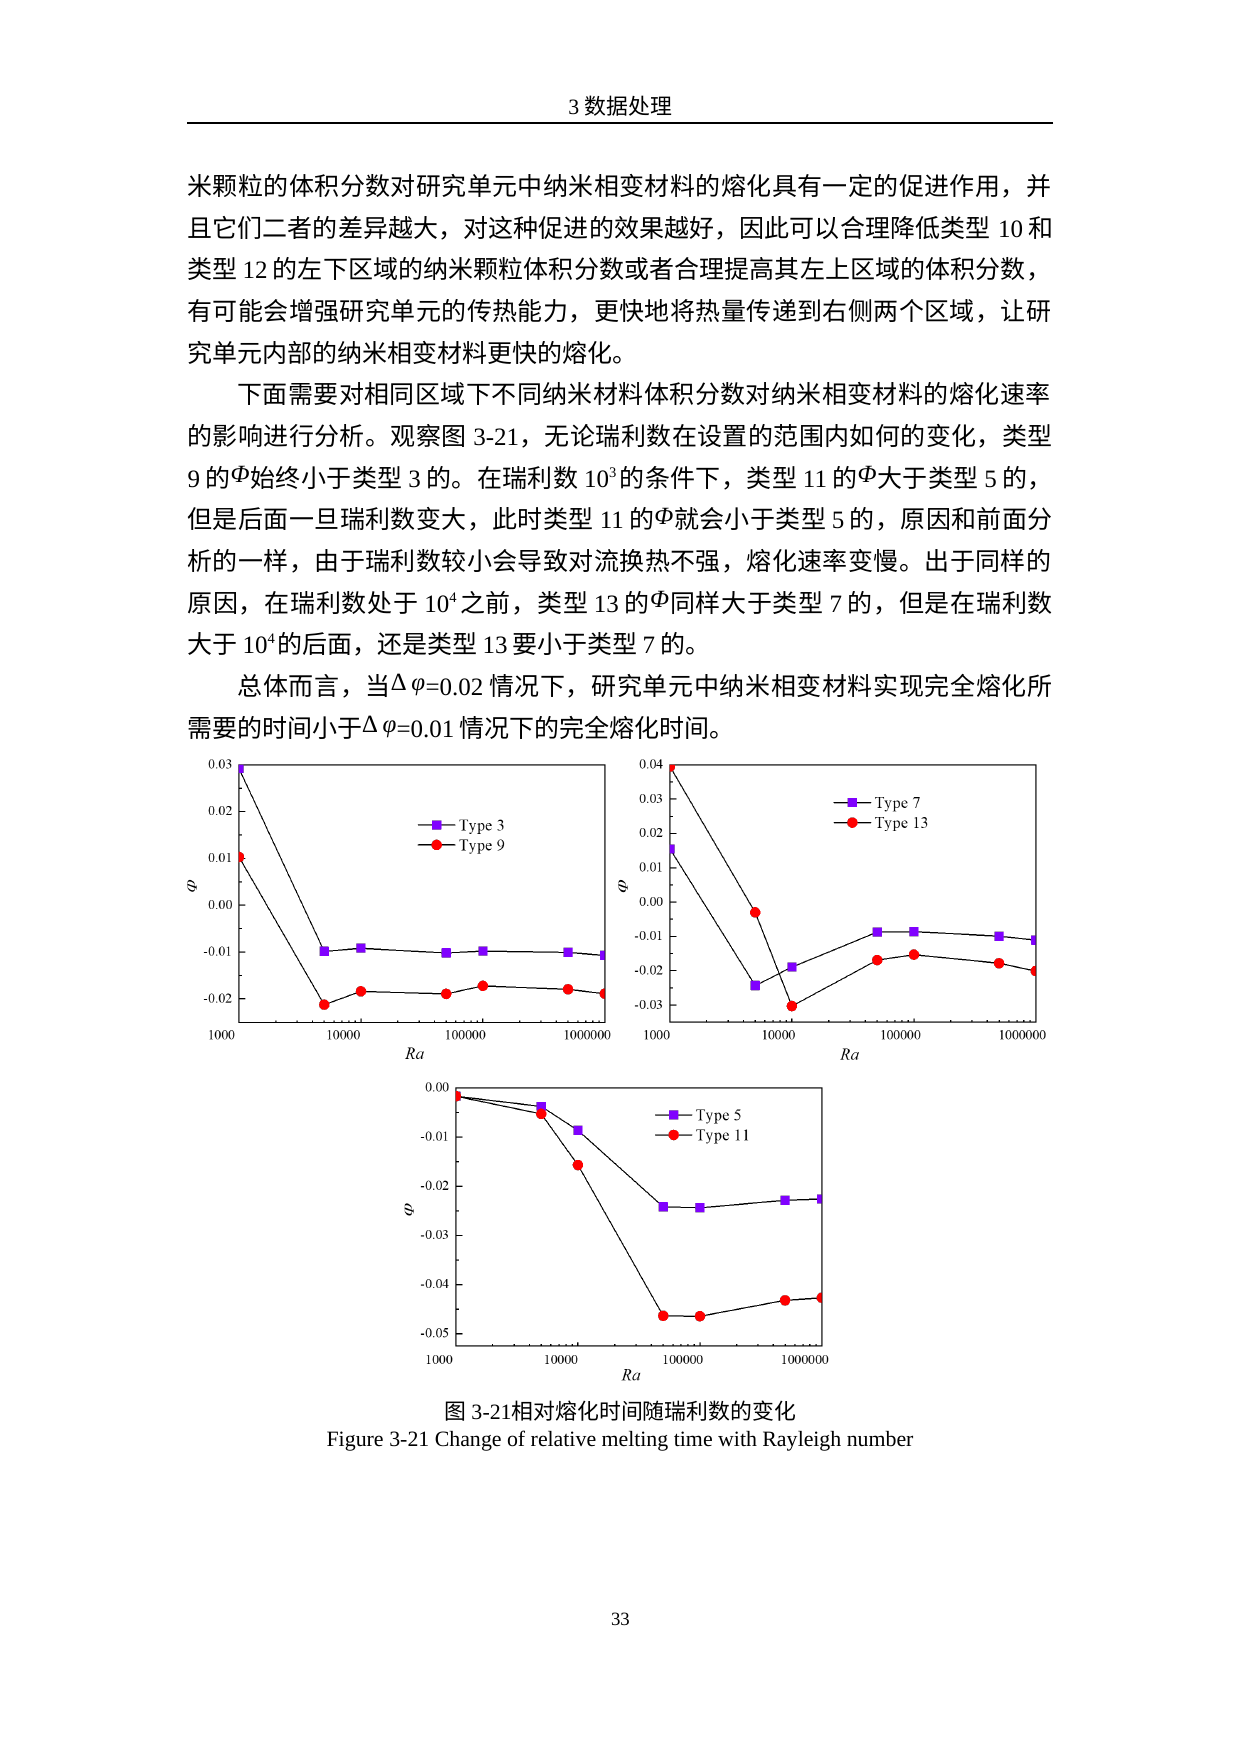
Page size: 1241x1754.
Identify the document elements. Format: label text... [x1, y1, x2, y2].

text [187, 162, 1053, 370]
text 总体而言，当=0.02情况下，研究单元中纳米相变材料实现完全熔化所需要的时间小于=0.01情况下的完全熔化时间。 [187, 662, 1053, 745]
picture [187, 745, 1050, 1393]
